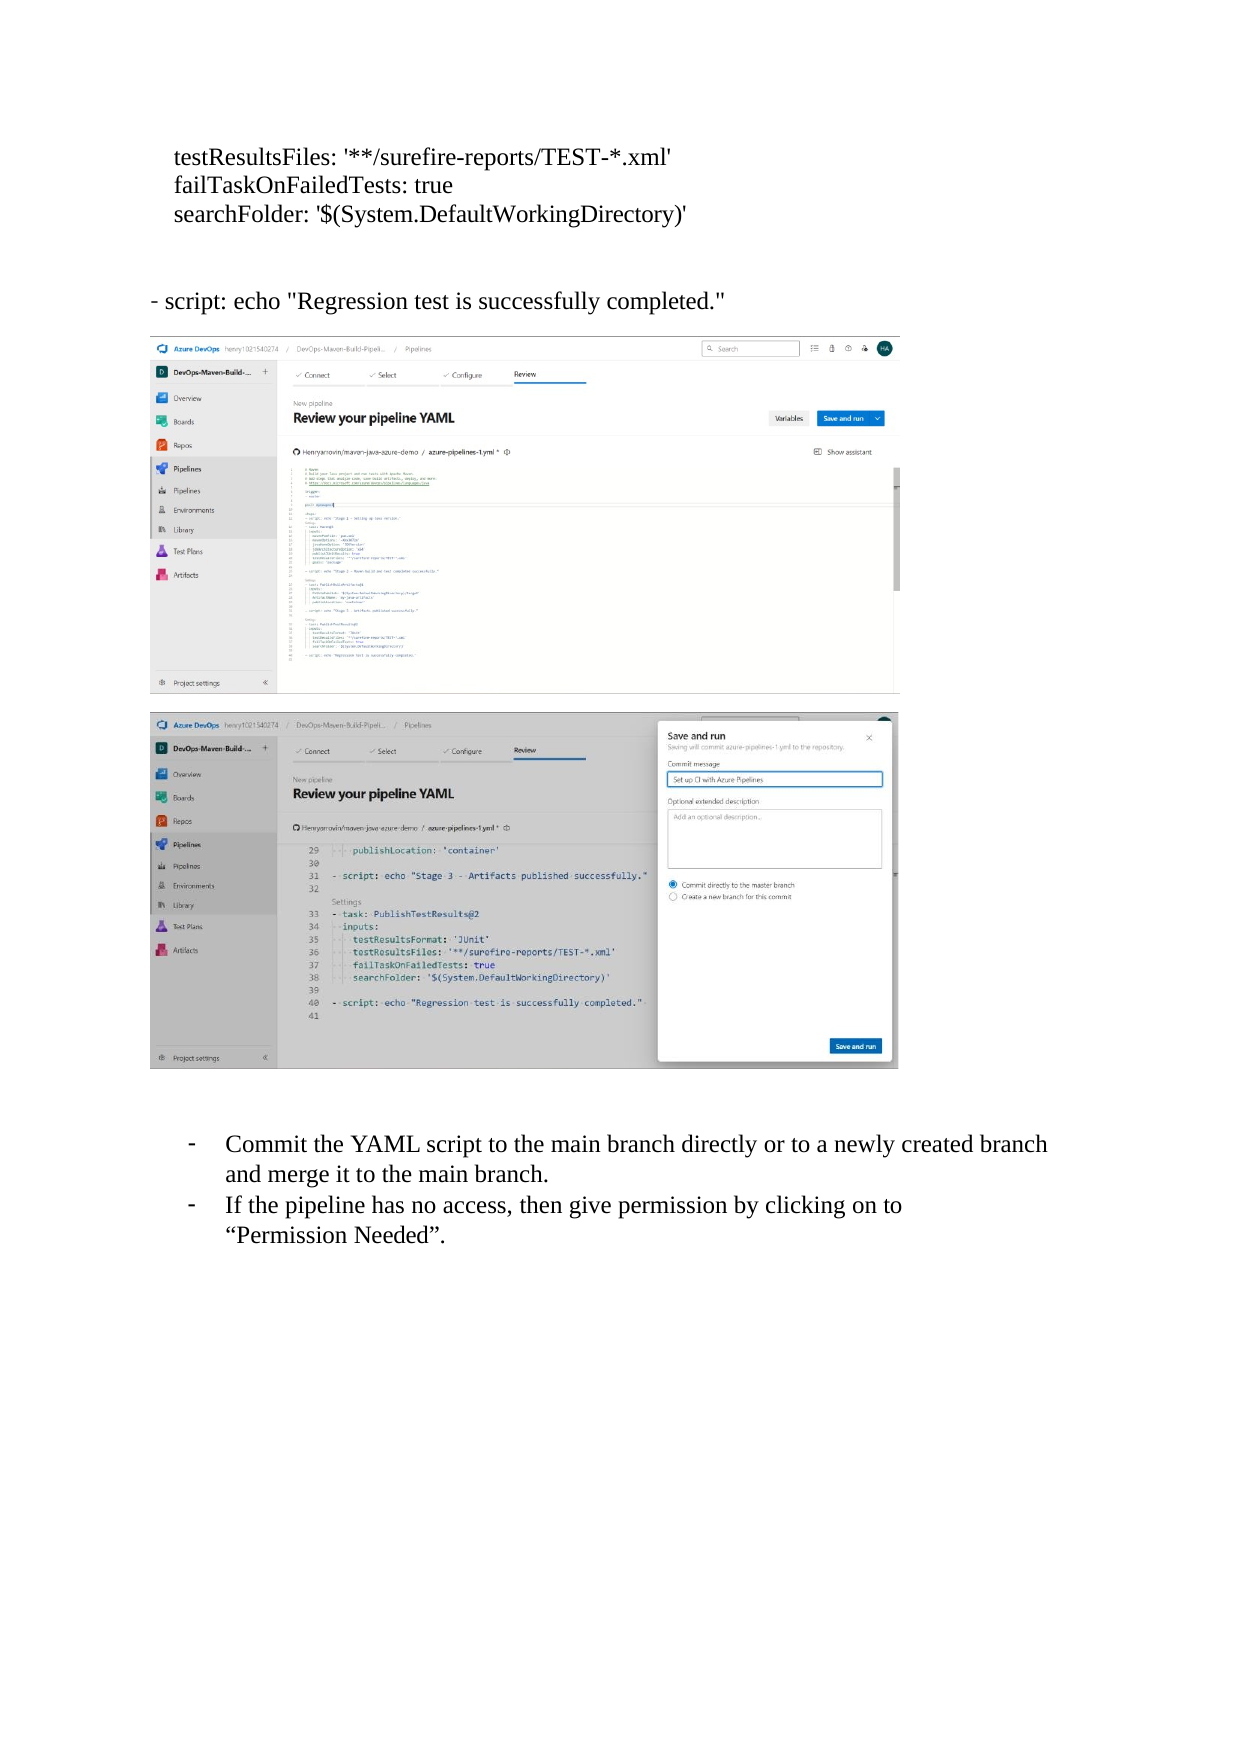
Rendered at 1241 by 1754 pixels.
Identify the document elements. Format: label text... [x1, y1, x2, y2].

text “Permission Needed”. [225, 1221, 1094, 1249]
list If the pipeline has no access, then give permission by clicking on to [187, 1187, 1094, 1221]
text searchFolder: '$(System.DefaultWorkingDirectory)' [173, 199, 1094, 228]
picture [150, 336, 900, 694]
list Commit the YAML script to the main branch directly or to a newly created branch and merge it to the main branch. [188, 1126, 1075, 1187]
list script: echo "Regression test is successfully completed." [150, 285, 1094, 317]
picture [150, 712, 899, 1069]
text testResultsFiles: '**/surefire-reports/TEST-*.xml' failTaskOnFailedTests: true [173, 142, 811, 199]
